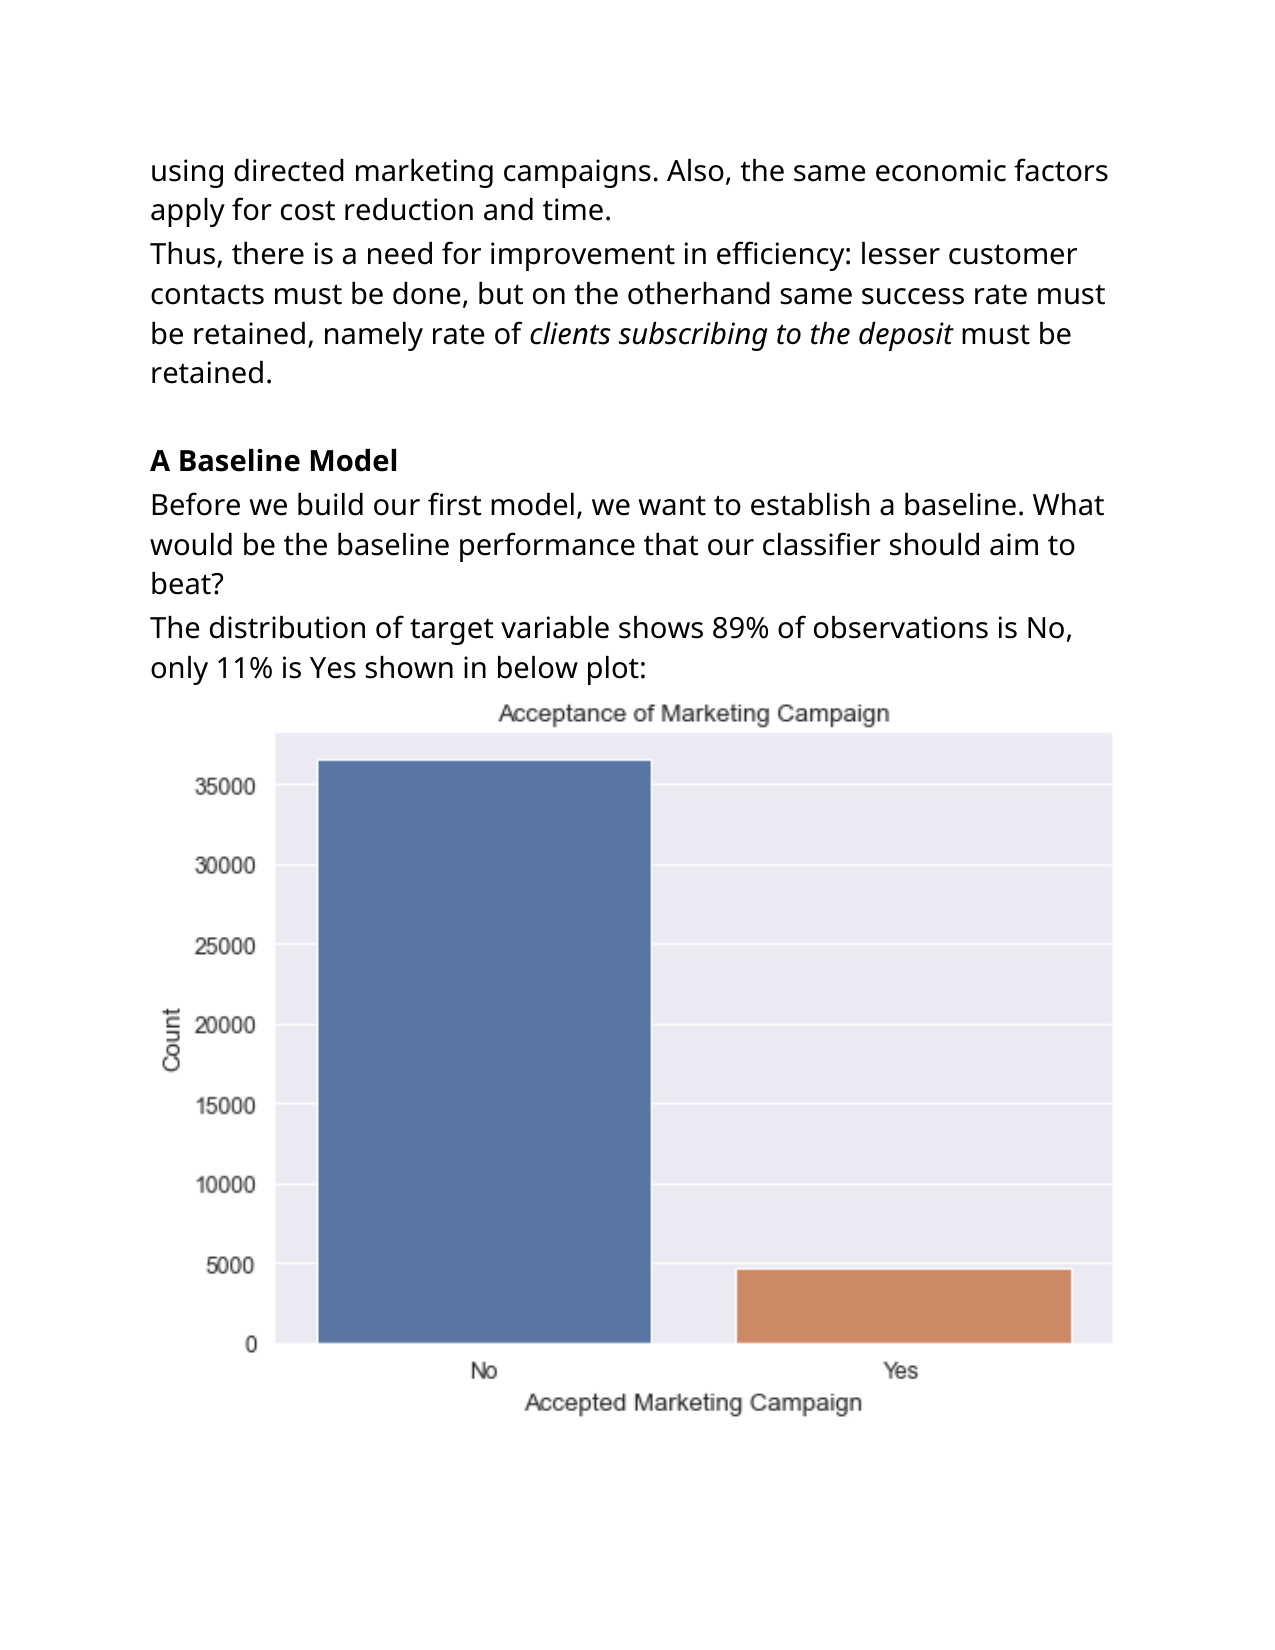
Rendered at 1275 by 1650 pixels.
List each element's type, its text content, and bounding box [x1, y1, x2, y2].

picture [150, 691, 1125, 1428]
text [150, 150, 1125, 229]
text A Baseline Model [150, 440, 1125, 480]
text The distribution of target variable shows 89% of observations is No, only 11% is Yes shown in below plot: [150, 607, 1125, 687]
text Before we build our first model, we want to establish a baseline. What would be the baseline performance that our classifier should aim to beat? [150, 484, 1125, 603]
text Thus, there is a need for improvement in efficiency: lesser customer contacts must be done, but on the otherhand same success rate must be retained, namely rate of clients subscribing to the deposit must be retained. [150, 233, 1125, 392]
